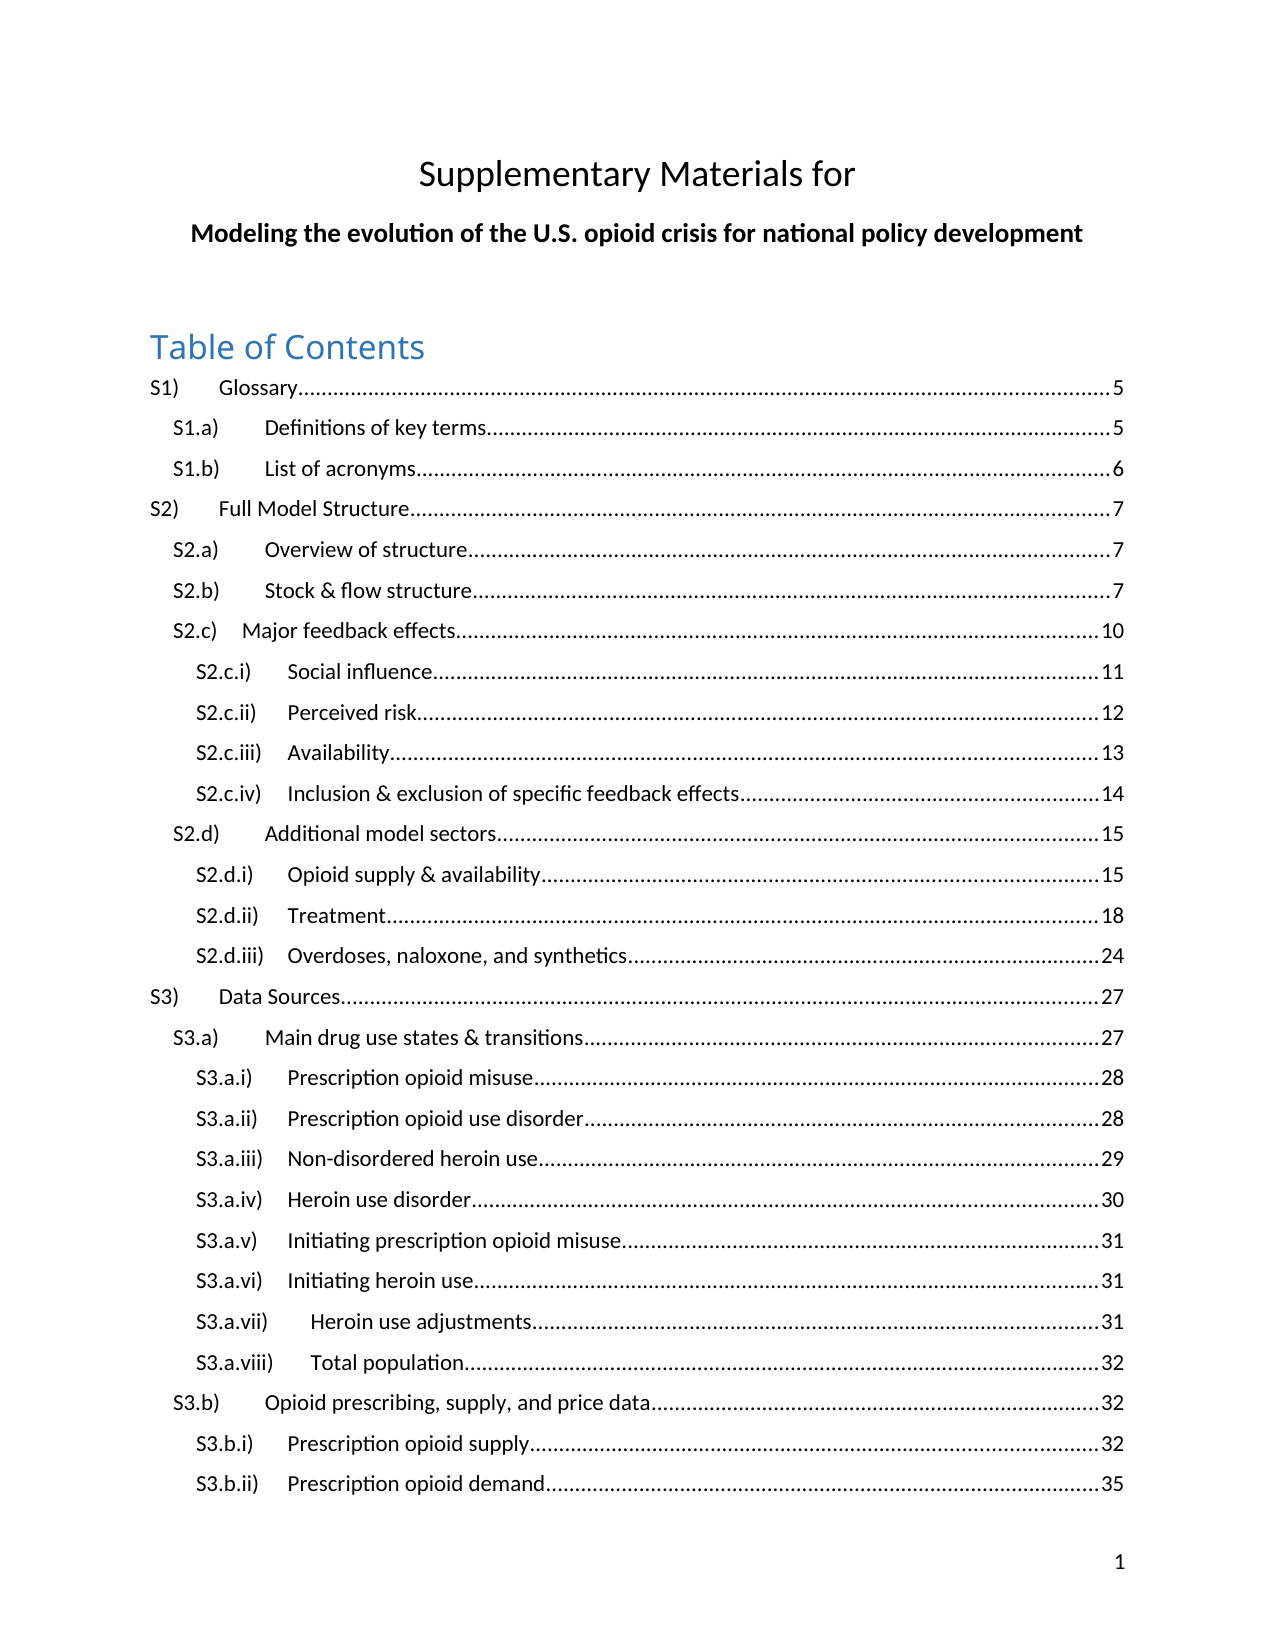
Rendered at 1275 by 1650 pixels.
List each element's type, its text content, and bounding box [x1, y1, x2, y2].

text Modeling the evolution of the U.S. opioid crisis for national policy development [150, 216, 1125, 249]
text Supplementary Materials for [150, 150, 1125, 196]
